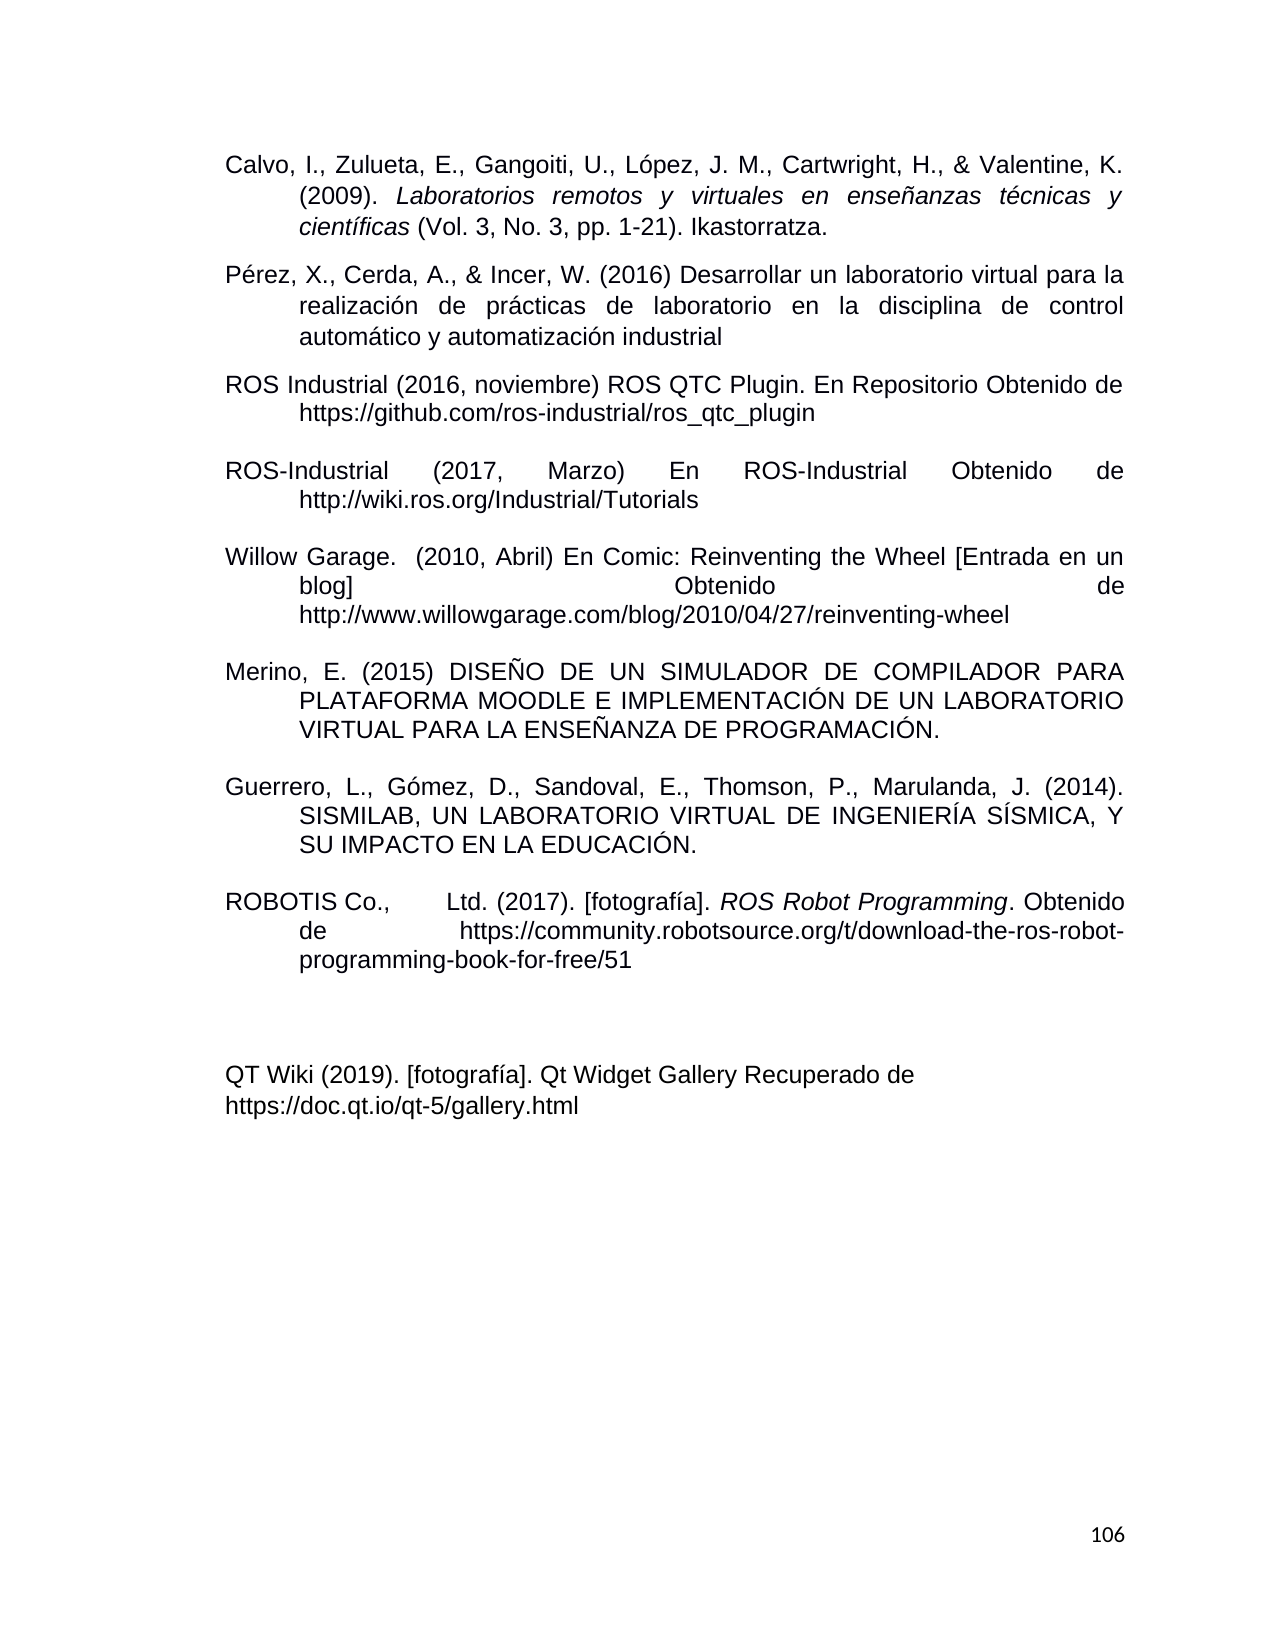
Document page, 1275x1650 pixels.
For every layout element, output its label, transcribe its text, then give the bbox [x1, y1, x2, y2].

text Merino, E. (2015) DISEÑO DE UN SIMULADOR DE COMPILADOR PARA PLATAFORMA MOODLE E IMPLEMENTACIÓN DE UN LABORATORIO VIRTUAL PARA LA ENSEÑANZA DE PROGRAMACIÓN. [225, 657, 1125, 743]
text ROS-Industrial (2017, Marzo) En ROS-Industrial Obtenido de http://wiki.ros.org/Industrial/Tutorials [225, 456, 1125, 513]
text Willow Garage. (2010, Abril) En Comic: Reinventing the Wheel [Entrada en un blog] Obtenido de http://www.willowgarage.com/blog/2010/04/27/reinventing-wheel [225, 542, 1125, 628]
text Pérez, X., Cerda, A., & Incer, W. (2016) Desarrollar un laboratorio virtual para la realización de prácticas de laboratorio en la disciplina de control automático y automatización industrial [225, 260, 1125, 351]
text ROS Industrial (2016, noviembre) ROS QTC Plugin. En Repositorio Obtenido de https://github.com/ros-industrial/ros_qtc_plugin [225, 369, 1125, 427]
text Calvo, I., Zulueta, E., Gangoiti, U., López, J. M., Cartwright, H., & Valentine, K. (2009). Laboratorios remotos y virtuales en enseñanzas técnicas y científicas (Vol. 3, No. 3, pp. 1-21). Ikastorratza. [225, 150, 1125, 241]
text QT Wiki (2019). [fotografía]. Qt Widget Gallery Recuperado de https://doc.qt.io/qt-5/gallery.html [225, 1059, 1125, 1119]
text Guerrero, L., Gómez, D., Sandoval, E., Thomson, P., Marulanda, J. (2014). SISMILAB, UN LABORATORIO VIRTUAL DE INGENIERÍA SÍSMICA, Y SU IMPACTO EN LA EDUCACIÓN. [225, 772, 1125, 858]
text ROBOTIS Co., Ltd. (2017). [fotografía]. ROS Robot Programming. Obtenido de https://community.robotsource.org/t/download-the-ros-robot-programming-book-for-free/51 [225, 887, 1125, 973]
